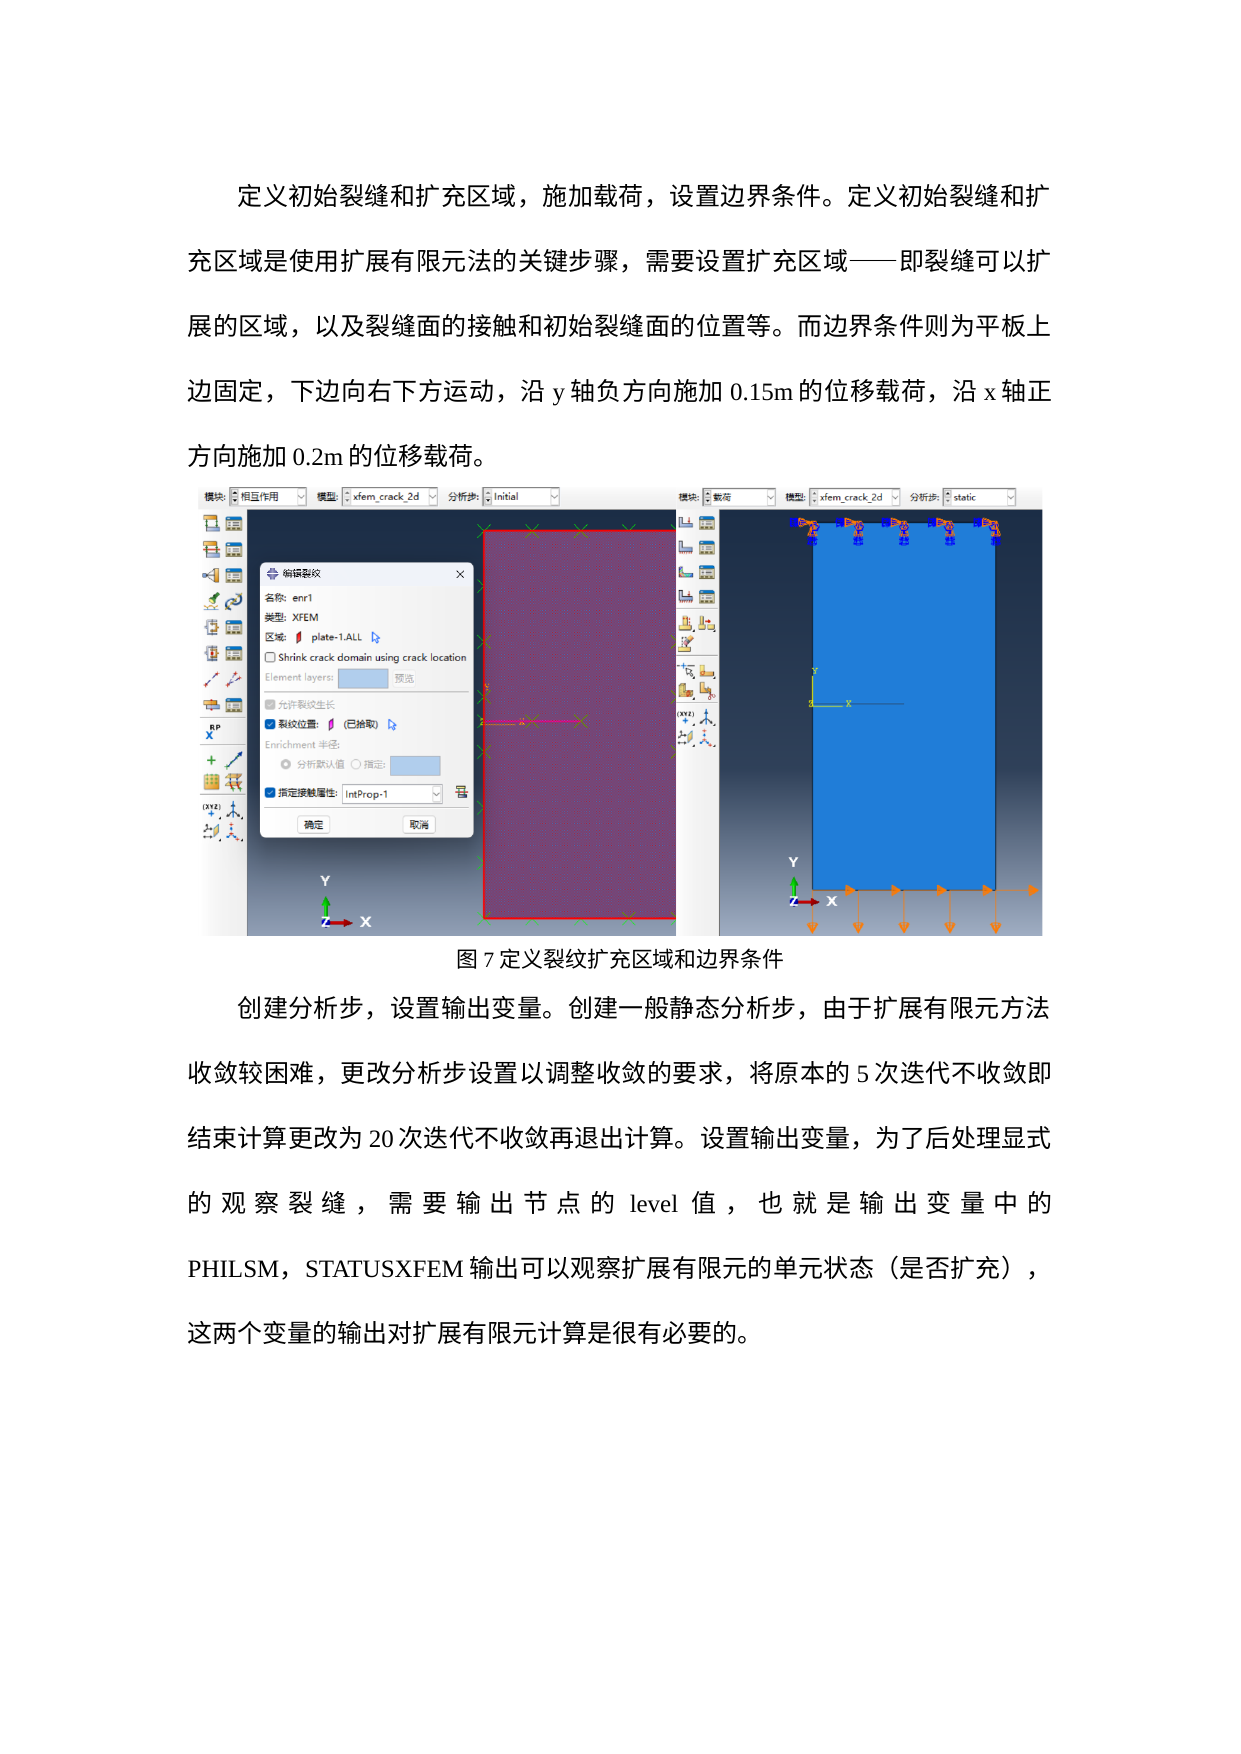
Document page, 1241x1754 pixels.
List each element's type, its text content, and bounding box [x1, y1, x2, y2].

picture [197, 487, 1043, 936]
text 图 7 定义裂纹扩充区域和边界条件 [187, 942, 1053, 974]
text 定义初始裂缝和扩充区域，施加载荷，设置边界条件。定义初始裂缝和扩充区域是使用扩展有限元法的关键步骤，需要设置扩充区域——即裂缝可以扩展的区域，以及裂缝面的接触和初始裂缝面的位置等。而边界条件则为平板上边固定，下边向右下方运动，沿y轴负方向施加0.15m的位移载荷，沿x轴正方向施加0.2m的位移载荷。 [187, 162, 1053, 487]
text 创建分析步，设置输出变量。创建一般静态分析步，由于扩展有限元方法收敛较困难，更改分析步设置以调整收敛的要求，将原本的5次迭代不收敛即结束计算更改为20次迭代不收敛再退出计算。设置输出变量，为了后处理显式的观察裂缝，需要输出节点的level值，也就是输出变量中的PHILSM，STATUSXFEM输出可以观察扩展有限元的单元状态（是否扩充），这两个变量的输出对扩展有限元计算是很有必要的。 [187, 974, 1053, 1364]
